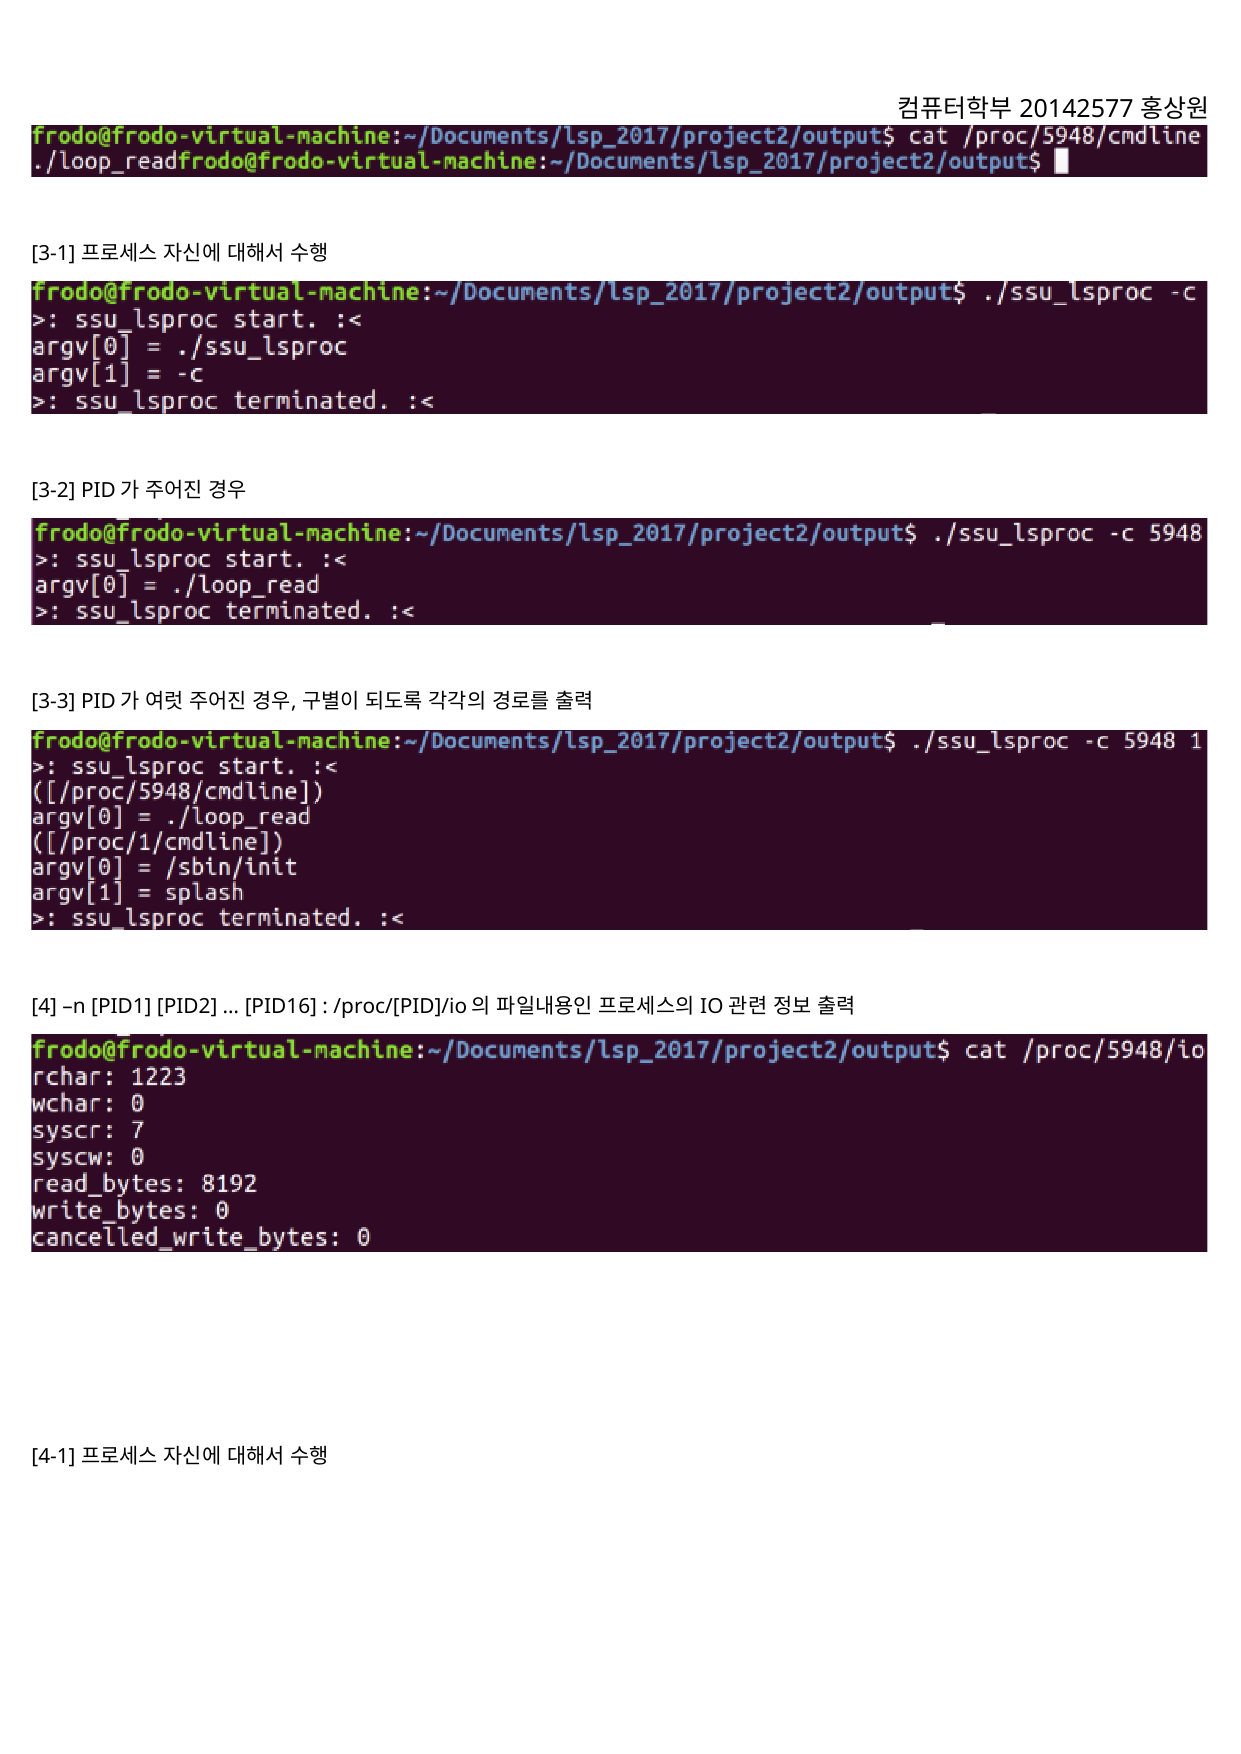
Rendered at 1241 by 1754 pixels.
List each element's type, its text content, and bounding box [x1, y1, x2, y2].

picture [31, 1034, 1208, 1252]
picture [31, 125, 1208, 177]
picture [31, 281, 1208, 414]
picture [31, 518, 1208, 625]
text [4] –n [PID1] [PID2] … [PID16] : /proc/[PID]/io의 파일내용인 프로세스의 IO 관련 정보 출력 [31, 989, 1209, 1019]
text [3-2] PID가 주어진 경우 [31, 473, 1209, 503]
picture [31, 730, 1208, 930]
text [3-1] 프로세스 자신에 대해서 수행 [31, 236, 1209, 266]
text [4-1] 프로세스 자신에 대해서 수행 [31, 1439, 1209, 1470]
text [3-3] PID가 여럿 주어진 경우, 구별이 되도록 각각의 경로를 출력 [31, 684, 1209, 715]
